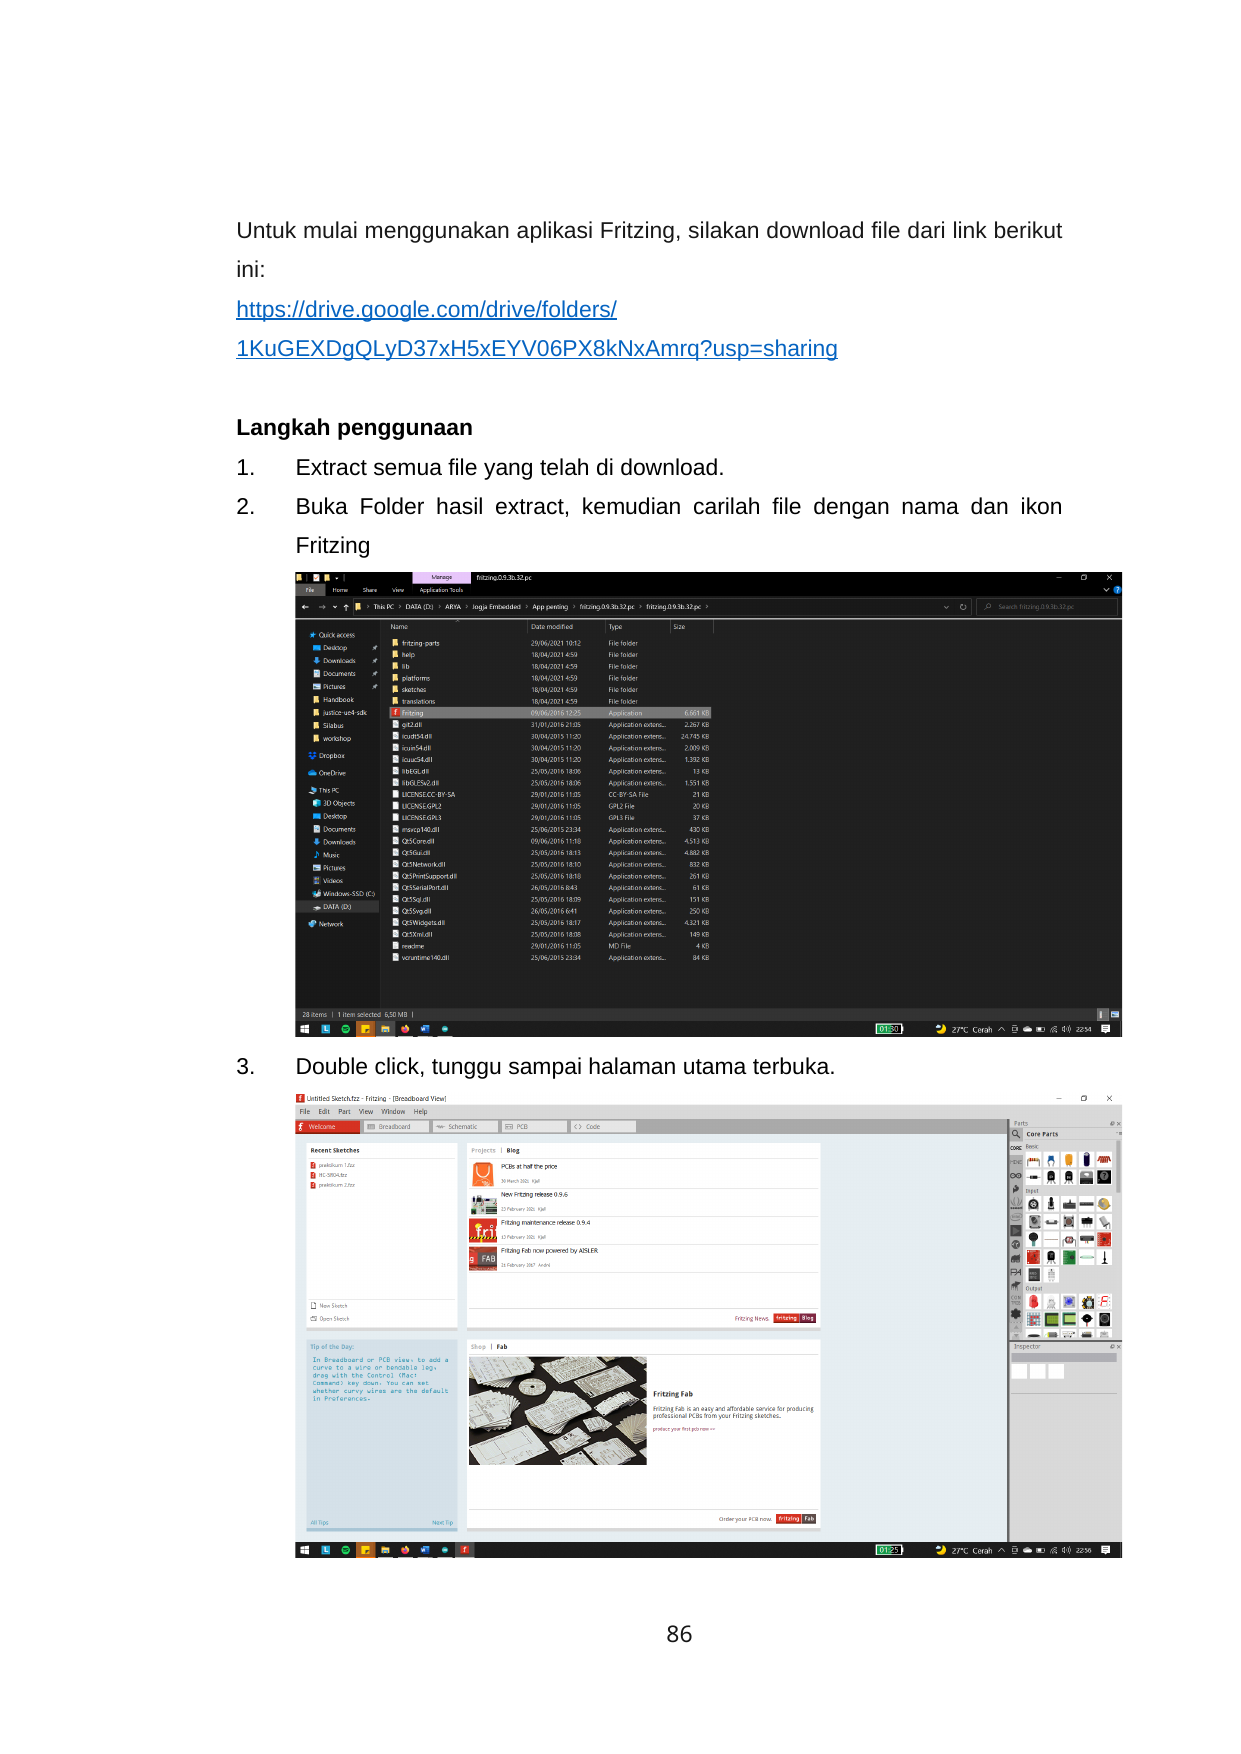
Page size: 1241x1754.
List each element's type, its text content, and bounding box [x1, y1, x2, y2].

text Langkah penggunaan [236, 414, 1063, 440]
picture [295, 572, 1123, 1037]
list Double click, tunggu sampai halaman utama terbuka. [236, 1053, 1063, 1079]
text https://drive.google.com/drive/folders/1KuGEXDgQLyD37xH5xEYV06PX8kNxAmrq?usp=sharing [236, 296, 1063, 361]
list Buka Folder hasil extract, kemudian carilah file dengan nama dan ikon Fritzing [236, 493, 1063, 559]
list Extract semua file yang telah di download. [236, 453, 1063, 480]
text Untuk mulai menggunakan aplikasi Fritzing, silakan download file dari link berikut ini: [236, 217, 1063, 282]
picture [295, 1092, 1123, 1558]
